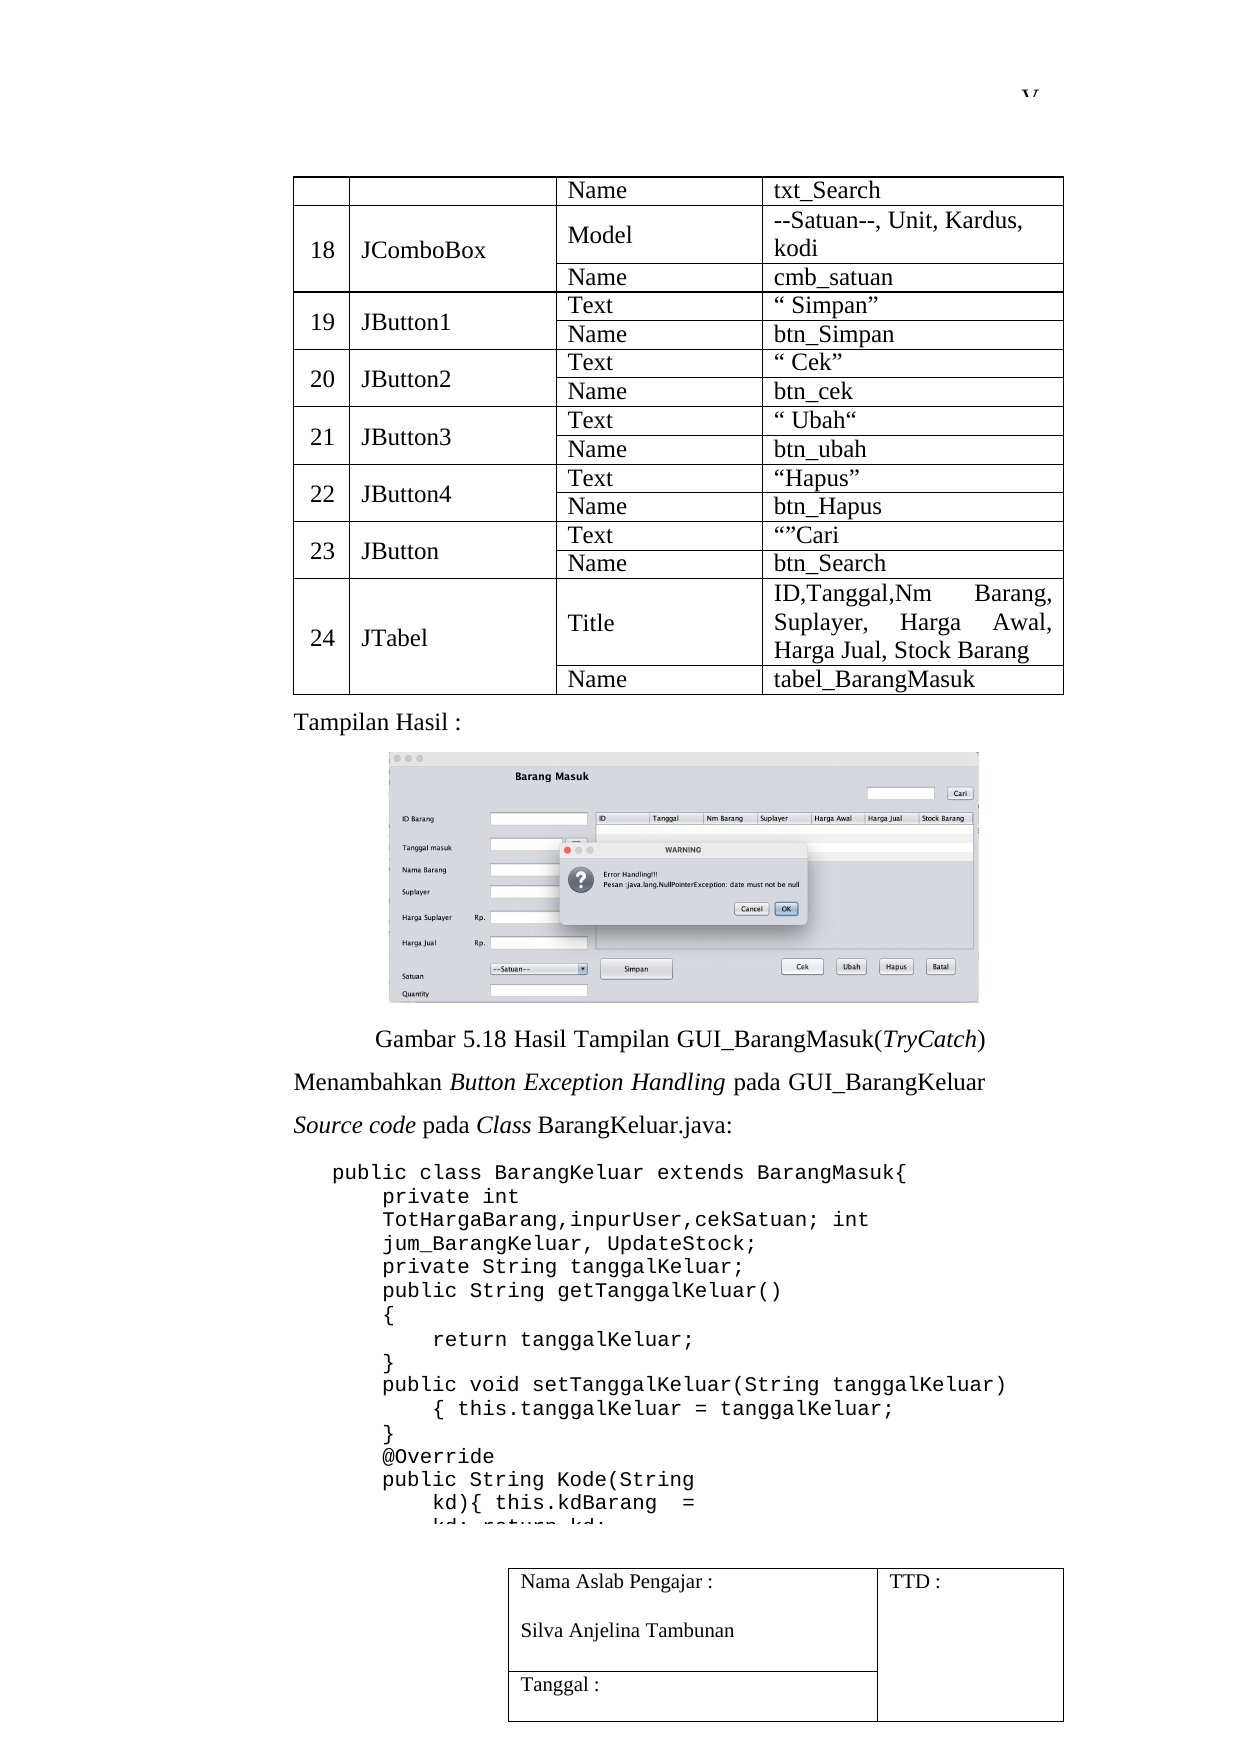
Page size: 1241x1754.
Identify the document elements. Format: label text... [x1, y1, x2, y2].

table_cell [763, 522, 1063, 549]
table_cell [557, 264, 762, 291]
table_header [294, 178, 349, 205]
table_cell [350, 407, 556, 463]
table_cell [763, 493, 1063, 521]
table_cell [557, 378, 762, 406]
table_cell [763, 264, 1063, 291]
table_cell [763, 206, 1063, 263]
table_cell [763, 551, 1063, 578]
picture [388, 752, 979, 1003]
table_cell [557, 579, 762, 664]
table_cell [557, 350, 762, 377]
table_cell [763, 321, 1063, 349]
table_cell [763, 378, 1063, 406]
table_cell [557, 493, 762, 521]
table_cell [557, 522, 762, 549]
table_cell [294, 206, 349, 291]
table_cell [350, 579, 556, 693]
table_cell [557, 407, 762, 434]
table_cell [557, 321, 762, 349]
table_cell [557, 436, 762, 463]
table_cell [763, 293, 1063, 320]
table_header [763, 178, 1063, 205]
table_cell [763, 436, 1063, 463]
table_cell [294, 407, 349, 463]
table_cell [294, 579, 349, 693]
subtitle Tampilan Hasil : [293, 707, 1088, 736]
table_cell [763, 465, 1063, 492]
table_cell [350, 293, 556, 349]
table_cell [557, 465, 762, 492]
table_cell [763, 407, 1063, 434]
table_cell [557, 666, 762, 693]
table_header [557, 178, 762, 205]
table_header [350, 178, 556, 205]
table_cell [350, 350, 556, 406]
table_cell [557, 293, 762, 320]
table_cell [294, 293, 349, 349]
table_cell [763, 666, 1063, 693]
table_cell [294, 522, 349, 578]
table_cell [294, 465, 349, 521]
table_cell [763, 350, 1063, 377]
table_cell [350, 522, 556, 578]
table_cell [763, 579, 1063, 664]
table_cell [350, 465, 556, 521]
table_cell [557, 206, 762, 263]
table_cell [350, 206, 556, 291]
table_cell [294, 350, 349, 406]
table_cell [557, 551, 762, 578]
